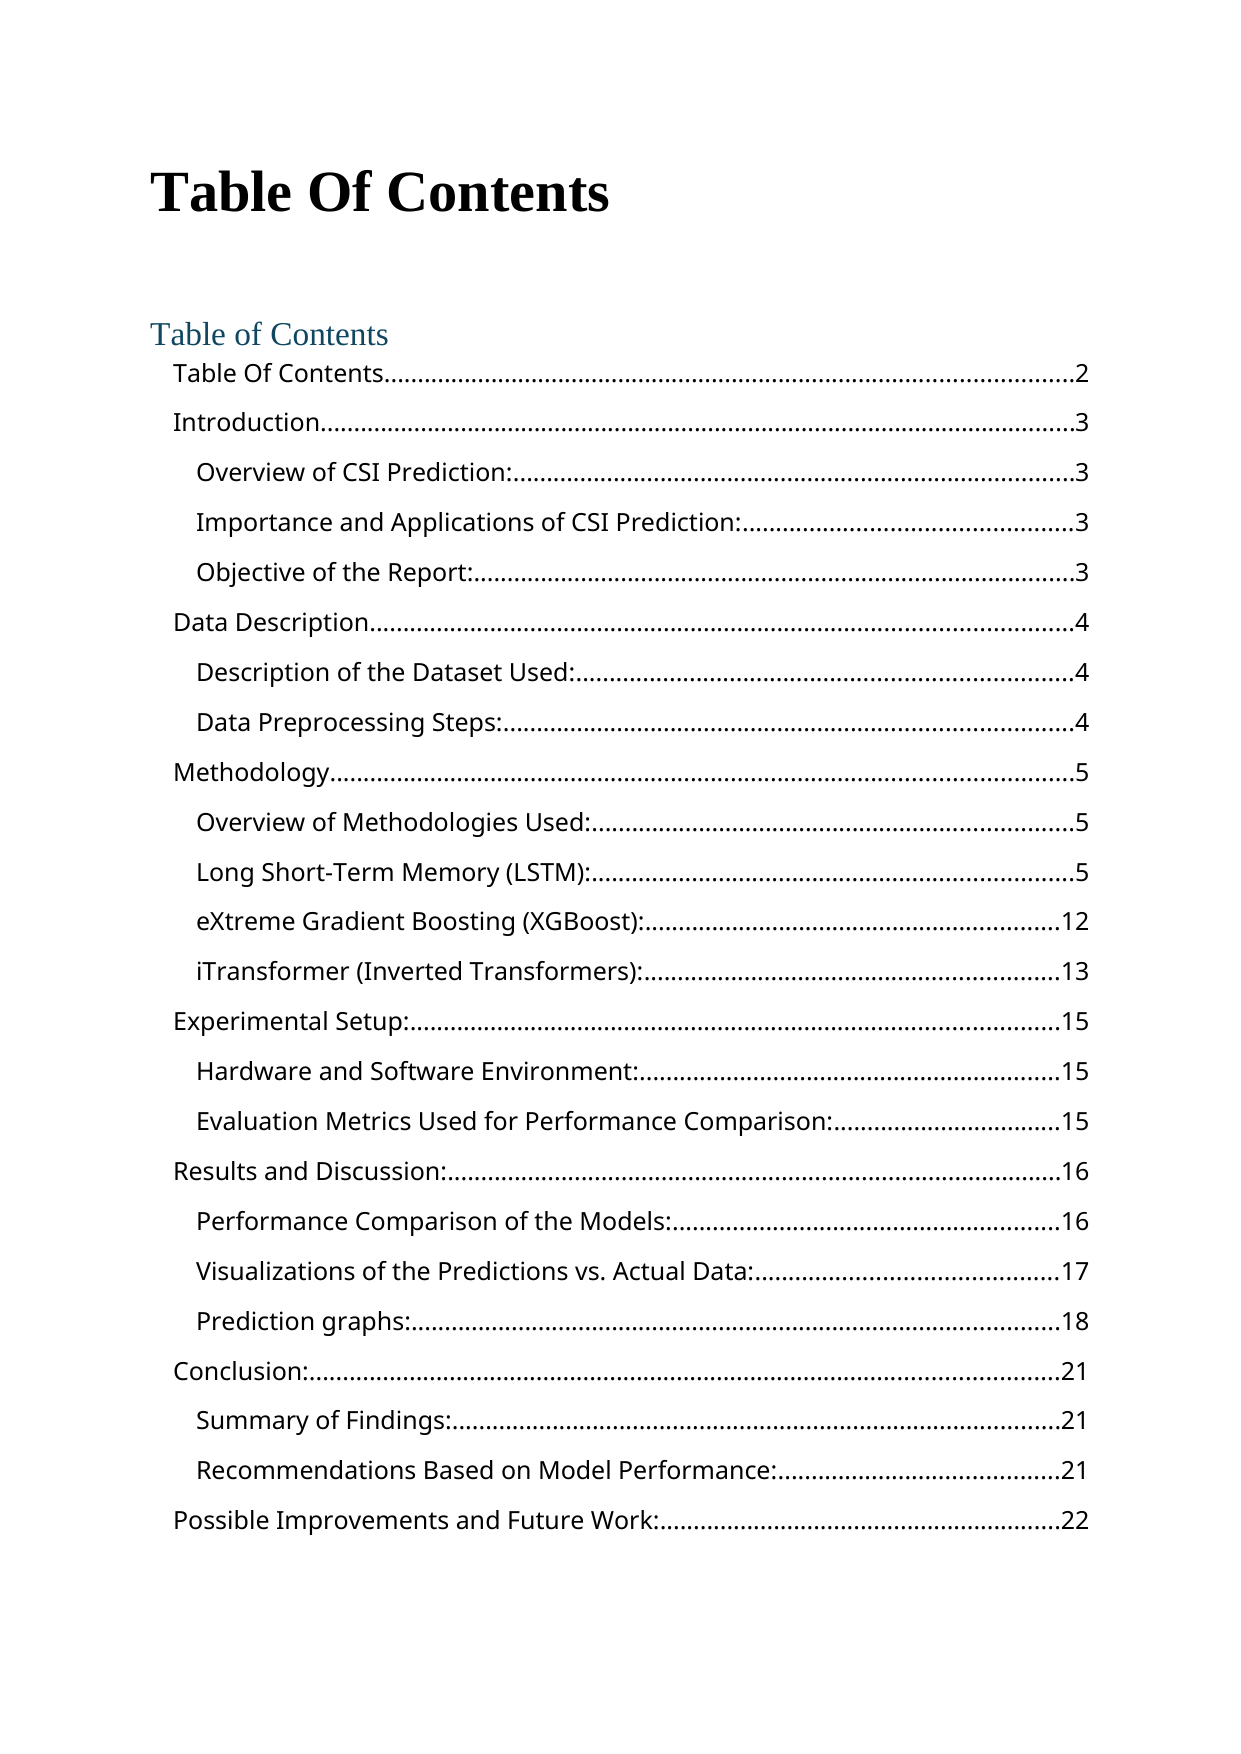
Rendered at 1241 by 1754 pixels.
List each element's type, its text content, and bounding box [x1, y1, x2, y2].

subtitle Table Of Contents [150, 157, 1090, 224]
